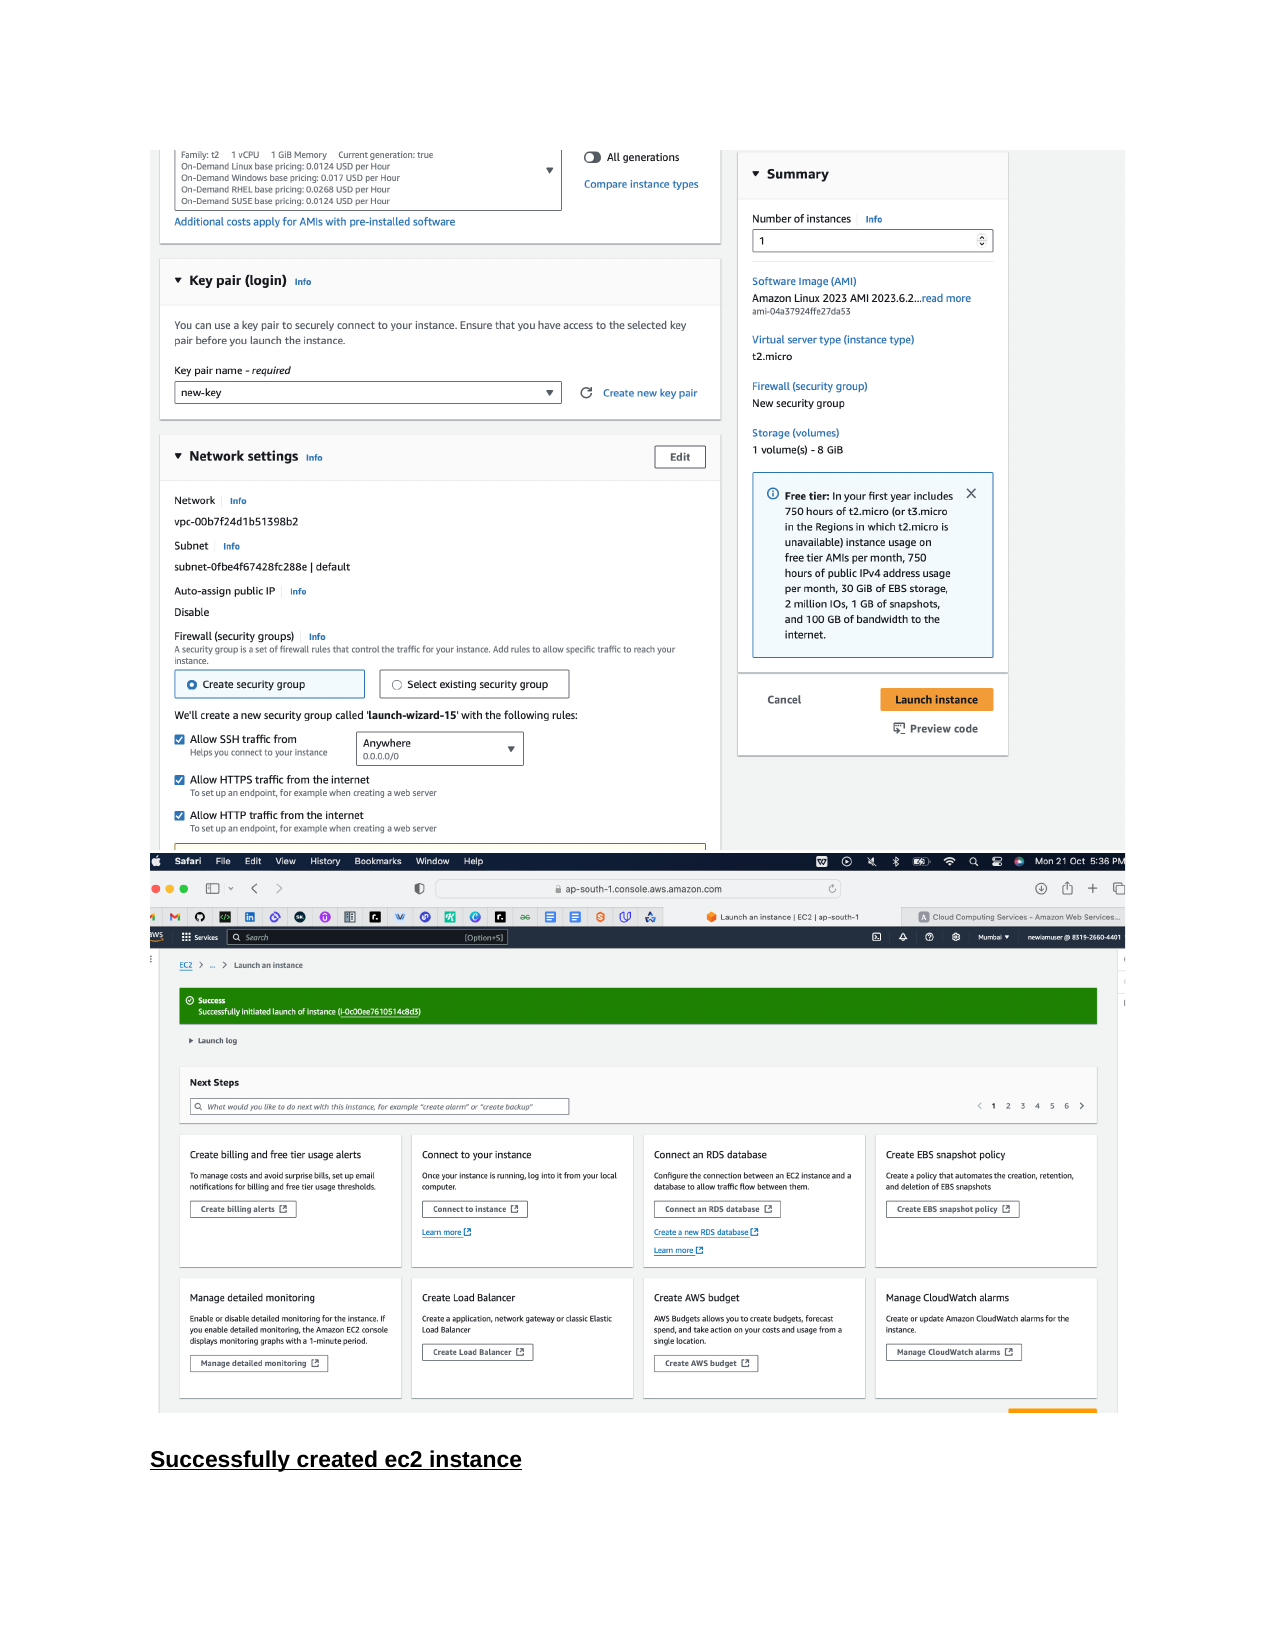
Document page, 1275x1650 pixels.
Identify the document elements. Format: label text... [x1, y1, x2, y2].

picture [150, 150, 1125, 850]
text Successfully created ec2 instance [150, 1446, 1125, 1473]
picture [150, 853, 1125, 1413]
